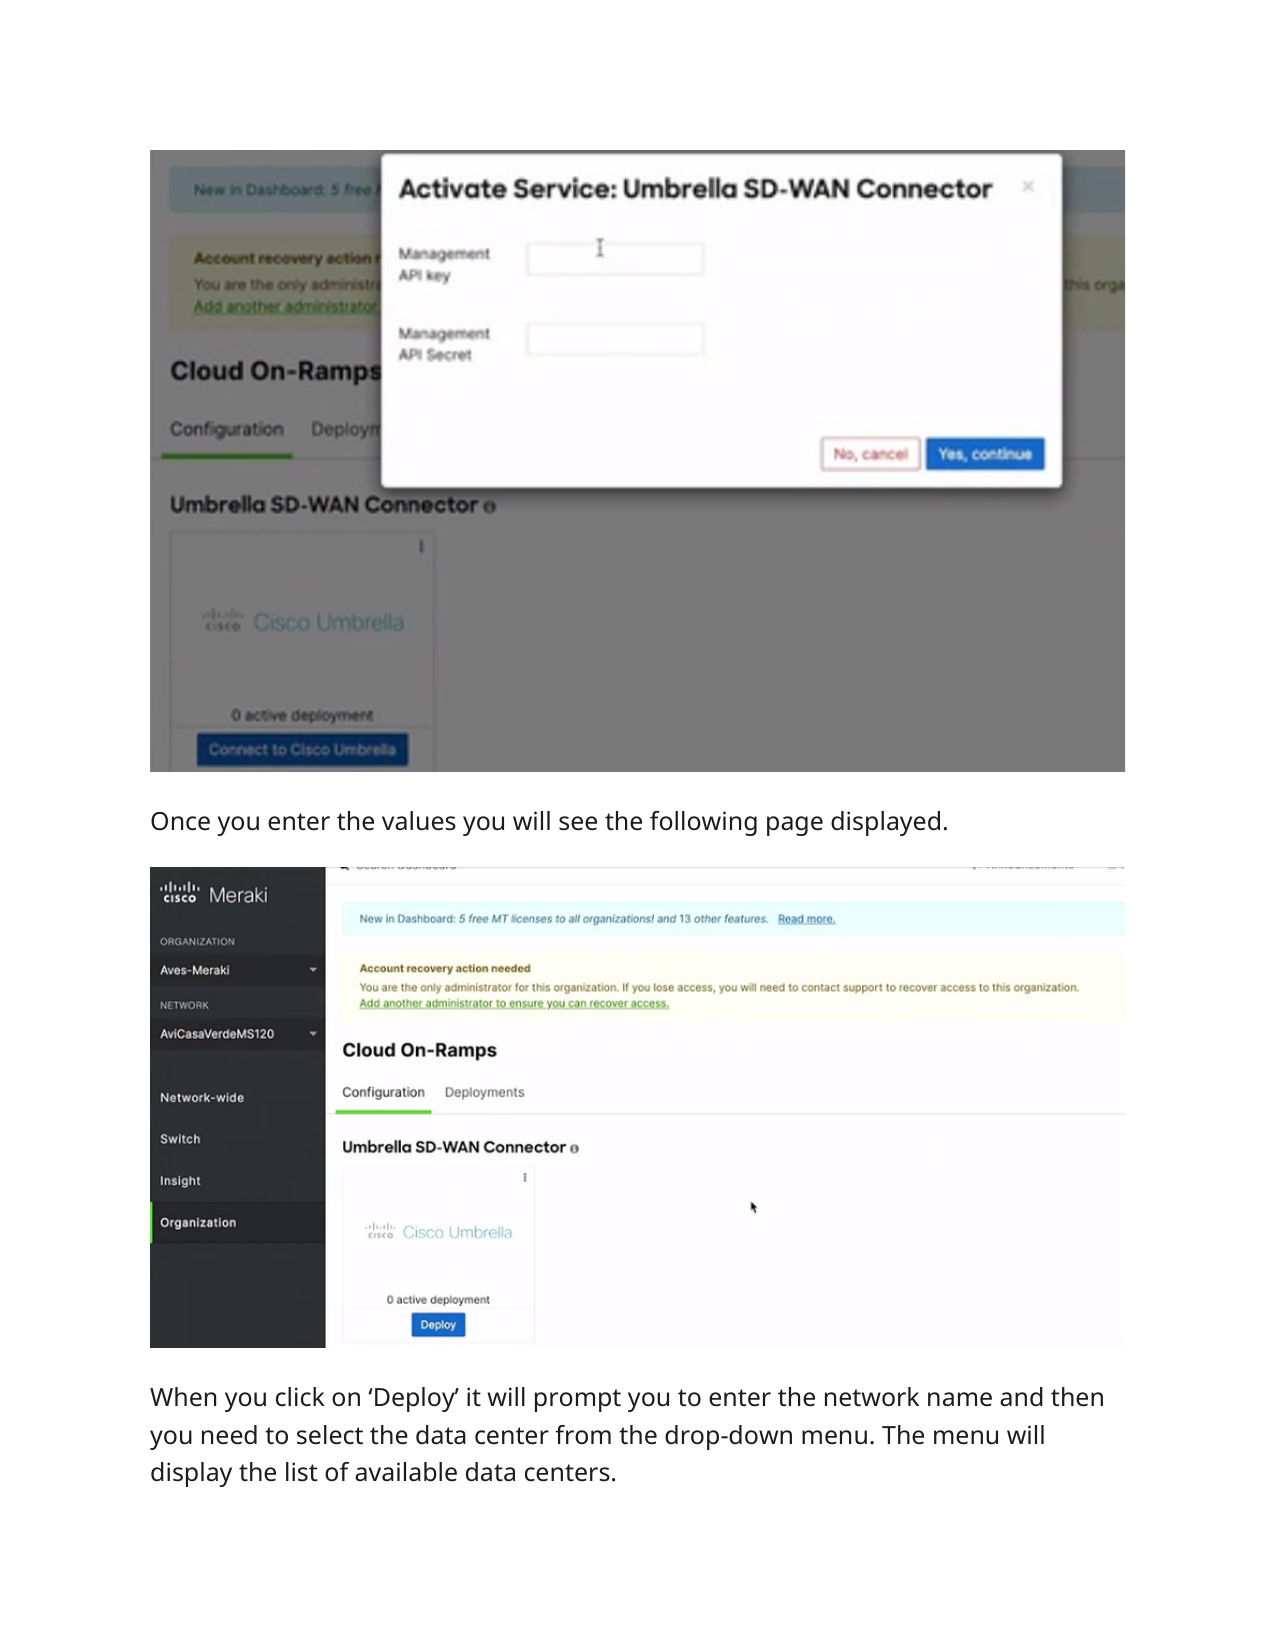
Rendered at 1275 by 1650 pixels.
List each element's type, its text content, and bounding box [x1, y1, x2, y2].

text When you click on ‘Deploy’ it will prompt you to enter the network name and then you need to select the data center from the drop-down menu. The menu will display the list of available data centers. [150, 1377, 1125, 1489]
picture [150, 867, 1125, 1348]
text Once you enter the values you will see the following page displayed. [150, 801, 1125, 838]
picture [150, 150, 1125, 772]
